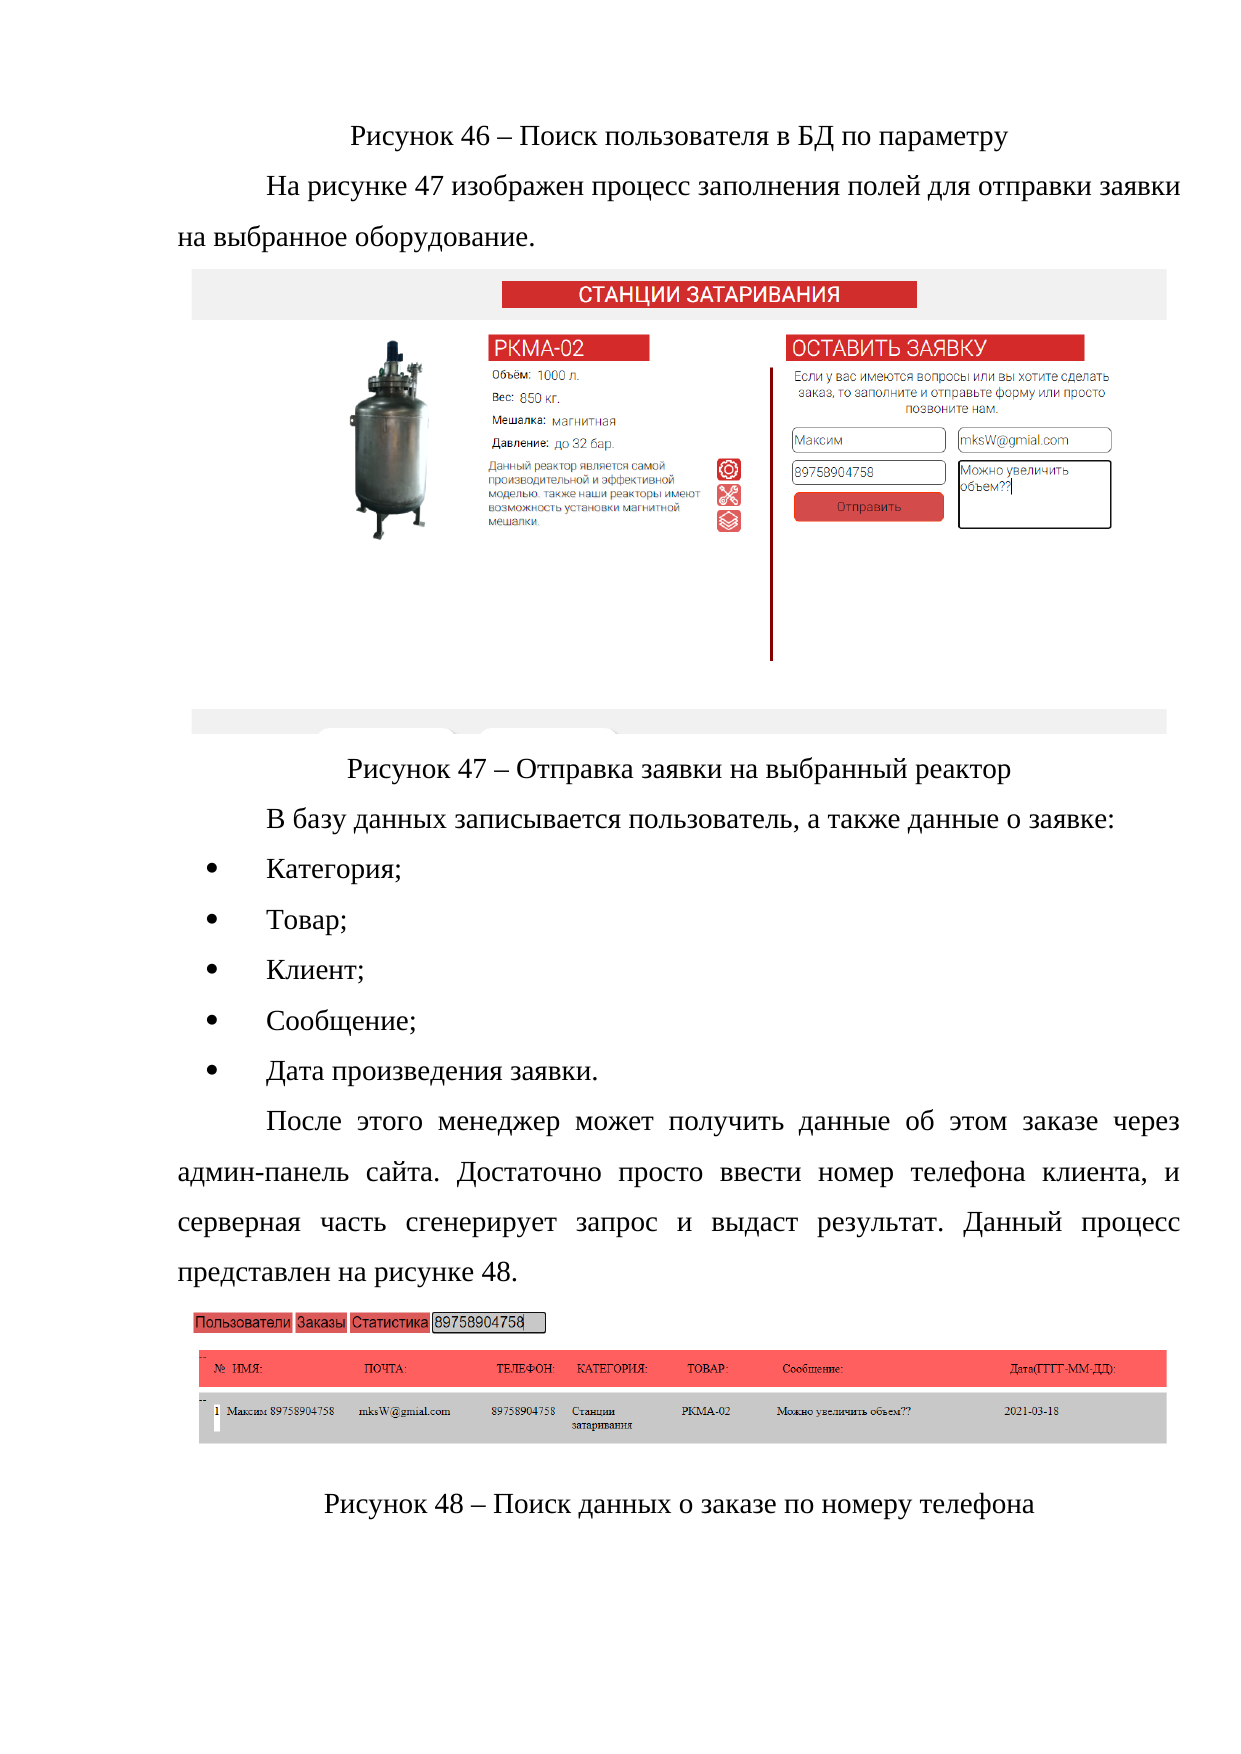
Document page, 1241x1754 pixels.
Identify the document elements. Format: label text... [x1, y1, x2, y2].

text Товар; [207, 902, 1181, 936]
text Клиент; [207, 952, 1181, 986]
text На рисунке 47 изображен процесс заполнения полей для отправки заявки на выбранное оборудование. [177, 168, 1181, 252]
text В базу данных записывается пользователь, а также данные о заявке: [177, 801, 1181, 835]
text После этого менеджер может получить данные об этом заказе через админ-панель сайта. Достаточно просто ввести номер телефона клиента, и серверная часть сгенерирует запрос и выдаст результат. Данный процесс представлен на рисунке 48. [177, 1103, 1181, 1288]
text Рисунок 47 – Отправка заявки на выбранный реактор [177, 751, 1181, 784]
picture [191, 269, 1167, 734]
text Дата произведения заявки. [207, 1053, 1181, 1087]
text Категория; [207, 851, 1181, 885]
text Рисунок 46 – Поиск пользователя в БД по параметру [177, 118, 1181, 152]
text Сообщение; [207, 1003, 1181, 1036]
text Рисунок 48 – Поиск данных о заказе по номеру телефона [177, 1487, 1181, 1520]
picture [191, 1304, 1167, 1470]
